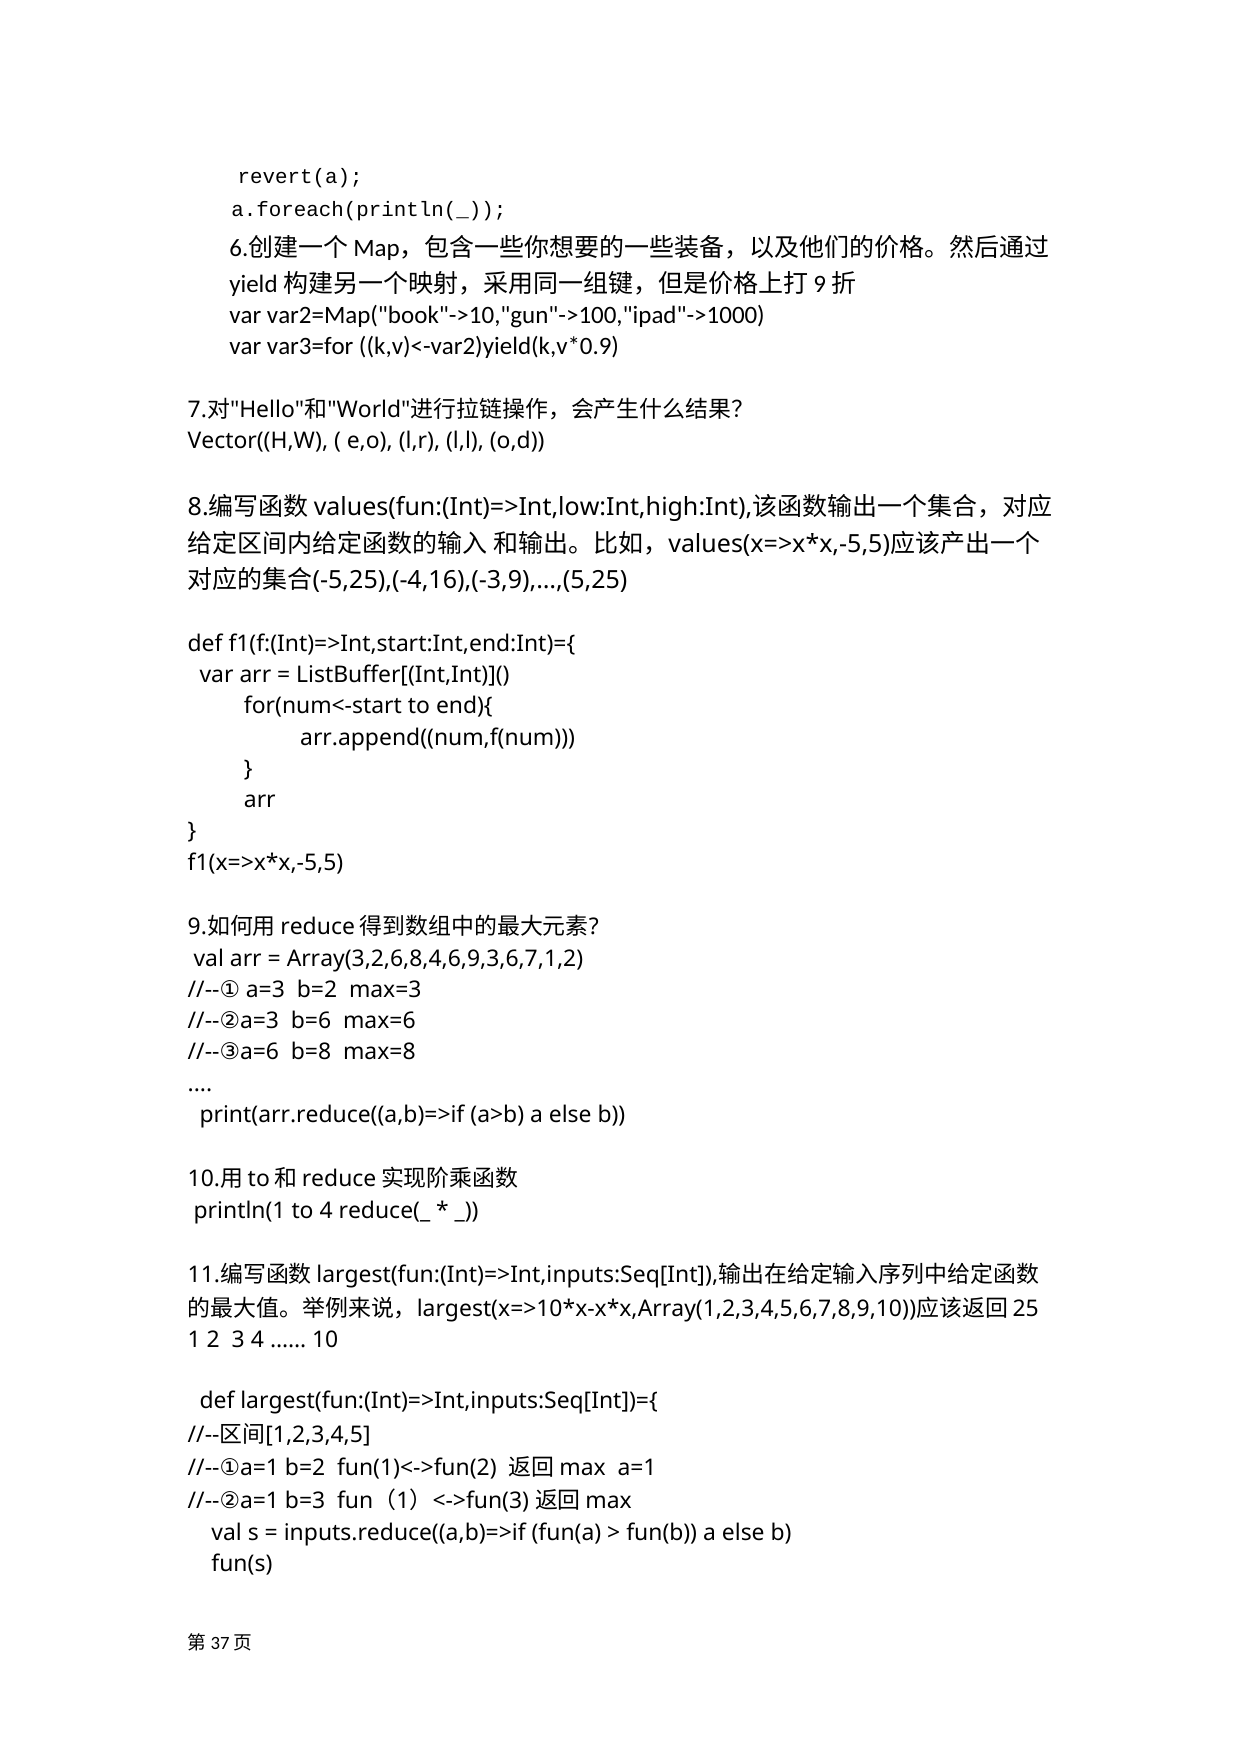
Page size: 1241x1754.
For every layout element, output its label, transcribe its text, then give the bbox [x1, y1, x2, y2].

text //--②a=1 b=3 fun（1）<->fun(3) 返回max [187, 1482, 1053, 1516]
text 6.创建一个Map，包含一些你想要的一些装备，以及他们的价格。然后通过yield 构建另一个映射，采用同一组键，但是价格上打9折 [229, 227, 1053, 299]
text print(arr.reduce((a,b)=>if (a>b) a else b)) [187, 1098, 1053, 1129]
text def f1(f:(Int)=>Int,start:Int,end:Int)={ [187, 627, 1053, 658]
text 10.用to和reduce实现阶乘函数 [187, 1160, 1053, 1193]
text 9.如何用reduce得到数组中的最大元素? [187, 908, 1053, 941]
text var var2=Map("book"->10,"gun"->100,"ipad"->1000) [229, 299, 1053, 330]
text println(1 to 4 reduce(_ * _)) [187, 1193, 1053, 1225]
text } [187, 814, 1053, 846]
text fun(s) [187, 1547, 1053, 1578]
text 7.对"Hello"和"World"进行拉链操作，会产生什么结果？ [187, 391, 1053, 424]
text //--① a=3 b=2 max=3 [187, 973, 1053, 1004]
text .... [187, 1066, 1053, 1098]
text for(num<-start to end){ [244, 689, 1053, 721]
text } [244, 752, 1053, 783]
text val s = inputs.reduce((a,b)=>if (fun(a) > fun(b)) a else b) [187, 1516, 1053, 1547]
text 1 2 3 4 …… 10 [187, 1323, 1053, 1354]
text a.foreach(println(_)); [187, 194, 1053, 227]
text def largest(fun:(Int)=>Int,inputs:Seq[Int])={ [187, 1384, 1053, 1416]
text arr [244, 783, 1053, 814]
text var var3=for ((k,v)<-var2)yield(k,v*0.9) [229, 330, 1053, 361]
text //--区间[1,2,3,4,5] [187, 1416, 1053, 1449]
text val arr = Array(3,2,6,8,4,6,9,3,6,7,1,2) [187, 941, 1053, 973]
text //--③a=6 b=8 max=8 [187, 1035, 1053, 1066]
text 8.编写函数values(fun:(Int)=>Int,low:Int,high:Int),该函数输出一个集合，对应给定区间内给定函数的输入 和输出。比如，values(x=>x*x,-5,5)应该产出一个对应的集合(-5,25),(-4,16),(-3,9),…,(5,25) [187, 487, 1053, 596]
text f1(x=>x*x,-5,5) [187, 846, 1053, 877]
text var arr = ListBuffer[(Int,Int)]() [187, 658, 1053, 689]
text 11.编写函数largest(fun:(Int)=>Int,inputs:Seq[Int]),输出在给定输入序列中给定函数的最大值。举例来说，largest(x=>10*x-x*x,Array(1,2,3,4,5,6,7,8,9,10))应该返回25 [187, 1256, 1053, 1323]
text revert(a); [187, 162, 1053, 194]
text Vector((H,W), ( e,o), (l,r), (l,l), (o,d)) [187, 424, 1053, 456]
text //--②a=3 b=6 max=6 [187, 1004, 1053, 1035]
text //--①a=1 b=2 fun(1)<->fun(2) 返回max a=1 [187, 1449, 1053, 1482]
text arr.append((num,f(num))) [300, 721, 1053, 752]
